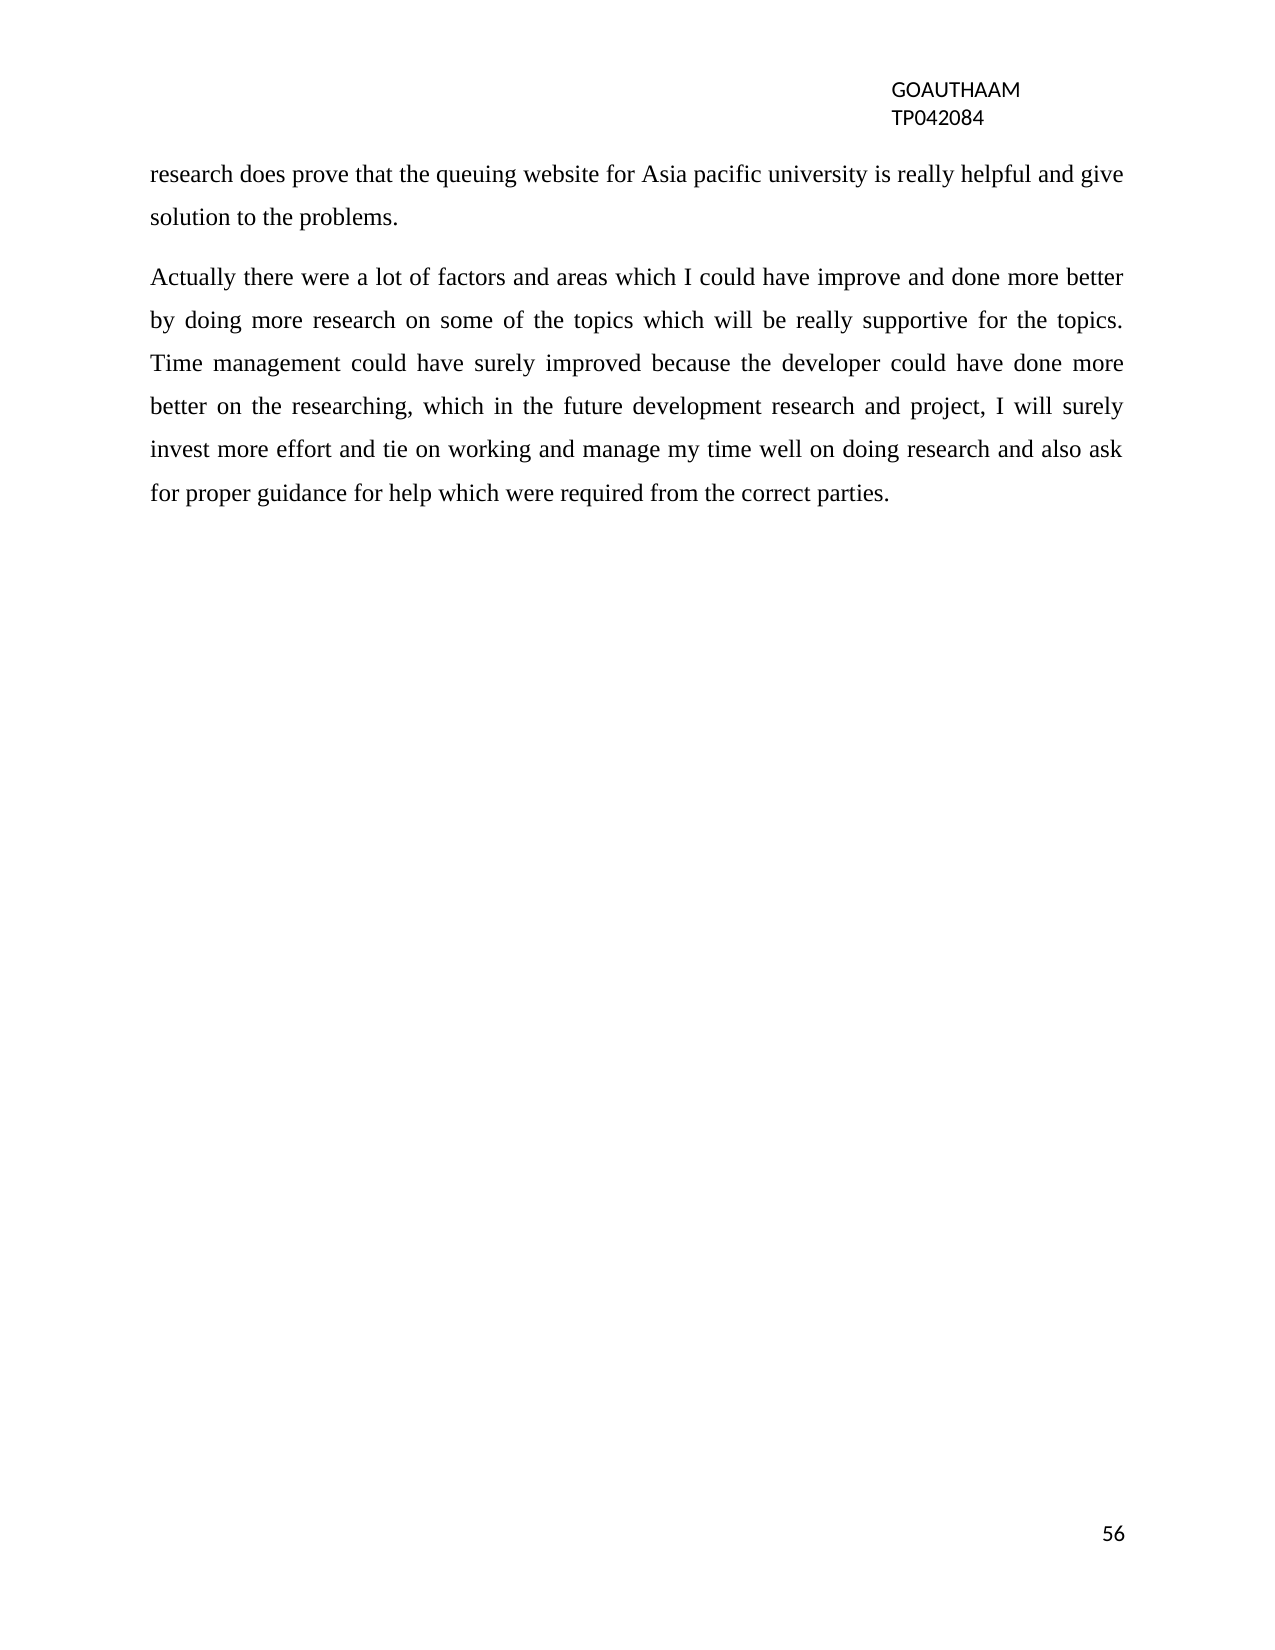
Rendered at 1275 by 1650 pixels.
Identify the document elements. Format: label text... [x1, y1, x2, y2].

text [150, 159, 1125, 231]
text Actually there were a lot of factors and areas which I could have improve and done more better by doing more research on some of the topics which will be really supportive for the topics. Time management could have surely improved because the developer could have done more better on the researching, which in the future development research and project, I will surely invest more effort and tie on working and manage my time well on doing research and also ask for proper guidance for help which were required from the correct parties. [150, 262, 1125, 506]
